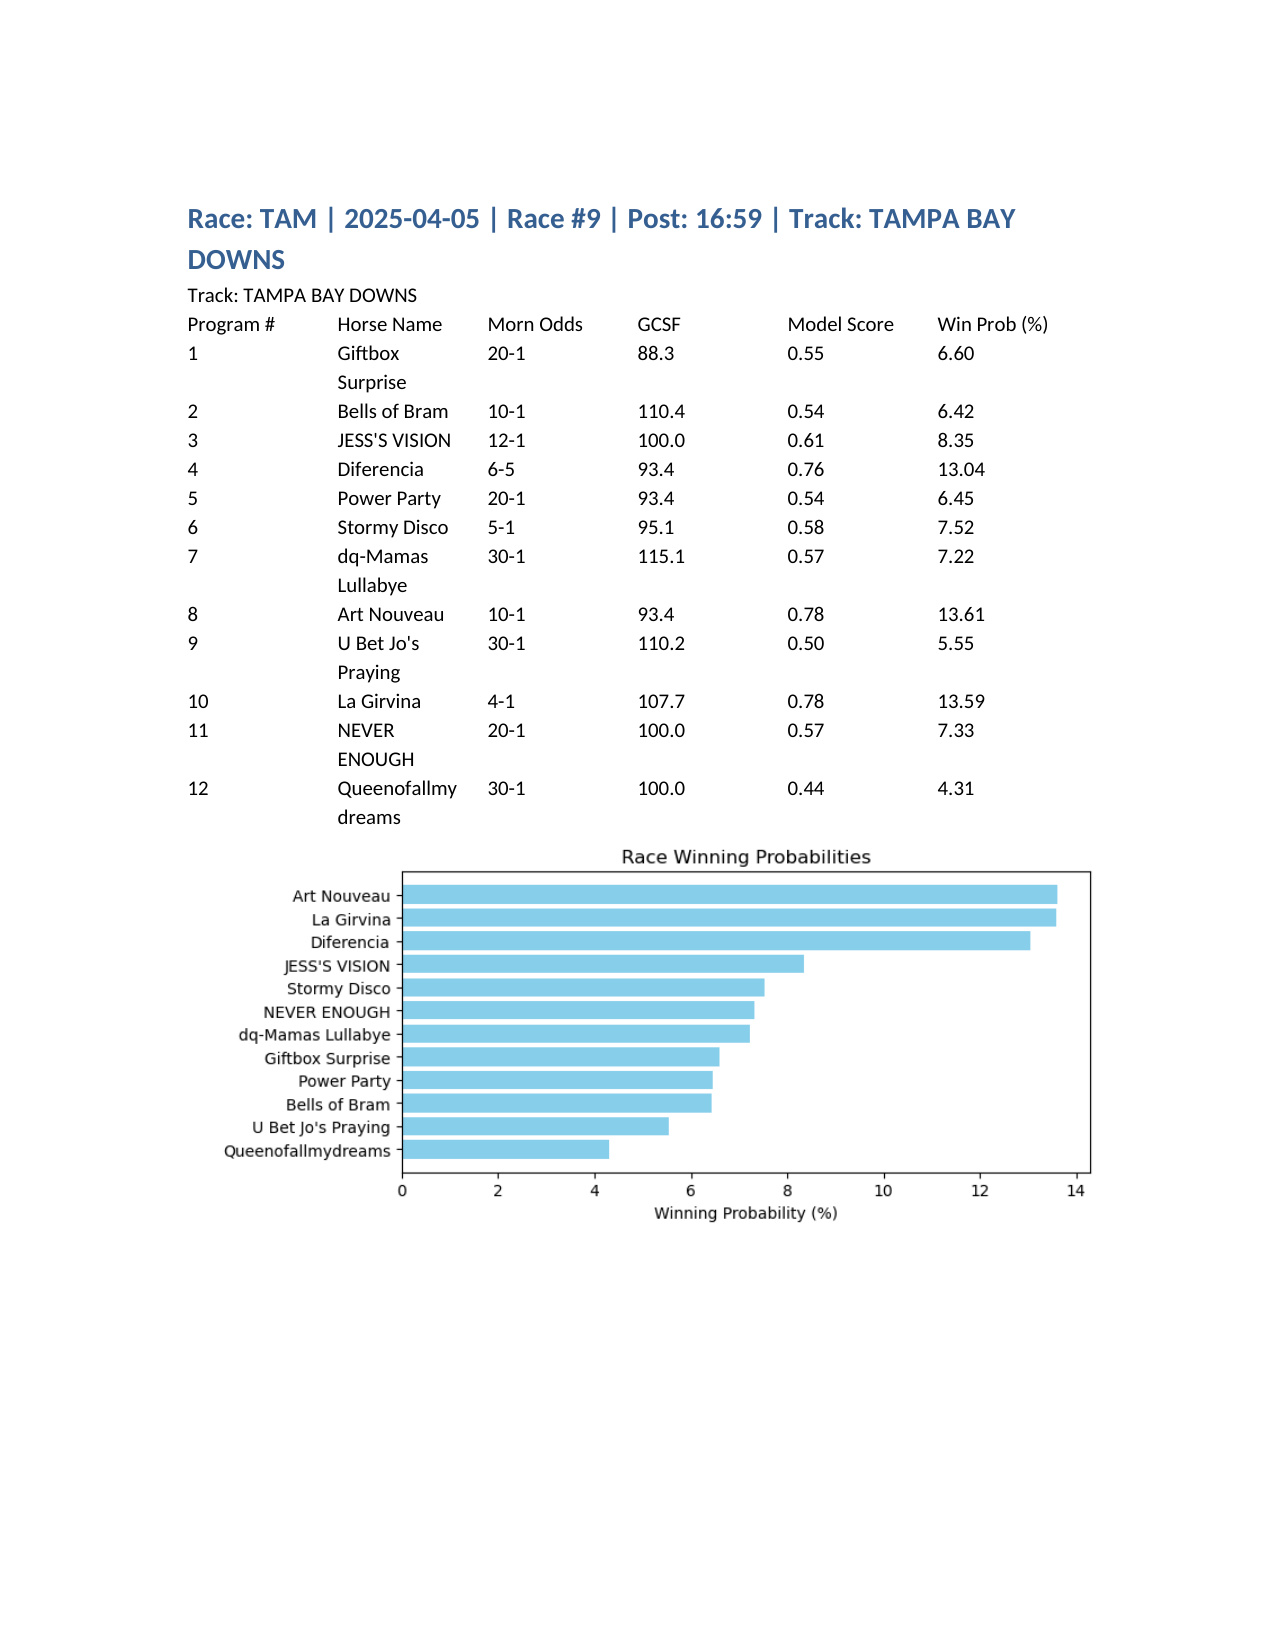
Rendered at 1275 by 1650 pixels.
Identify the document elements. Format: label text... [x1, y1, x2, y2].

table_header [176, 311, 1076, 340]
subtitle Race: TAM | 2025-04-05 | Race #9 | Post: 16:59 | Track: TAMPA BAY DOWNS [187, 200, 1087, 277]
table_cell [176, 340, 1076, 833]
text Track: TAMPA BAY DOWNS [187, 282, 1087, 307]
picture [206, 833, 1107, 1238]
